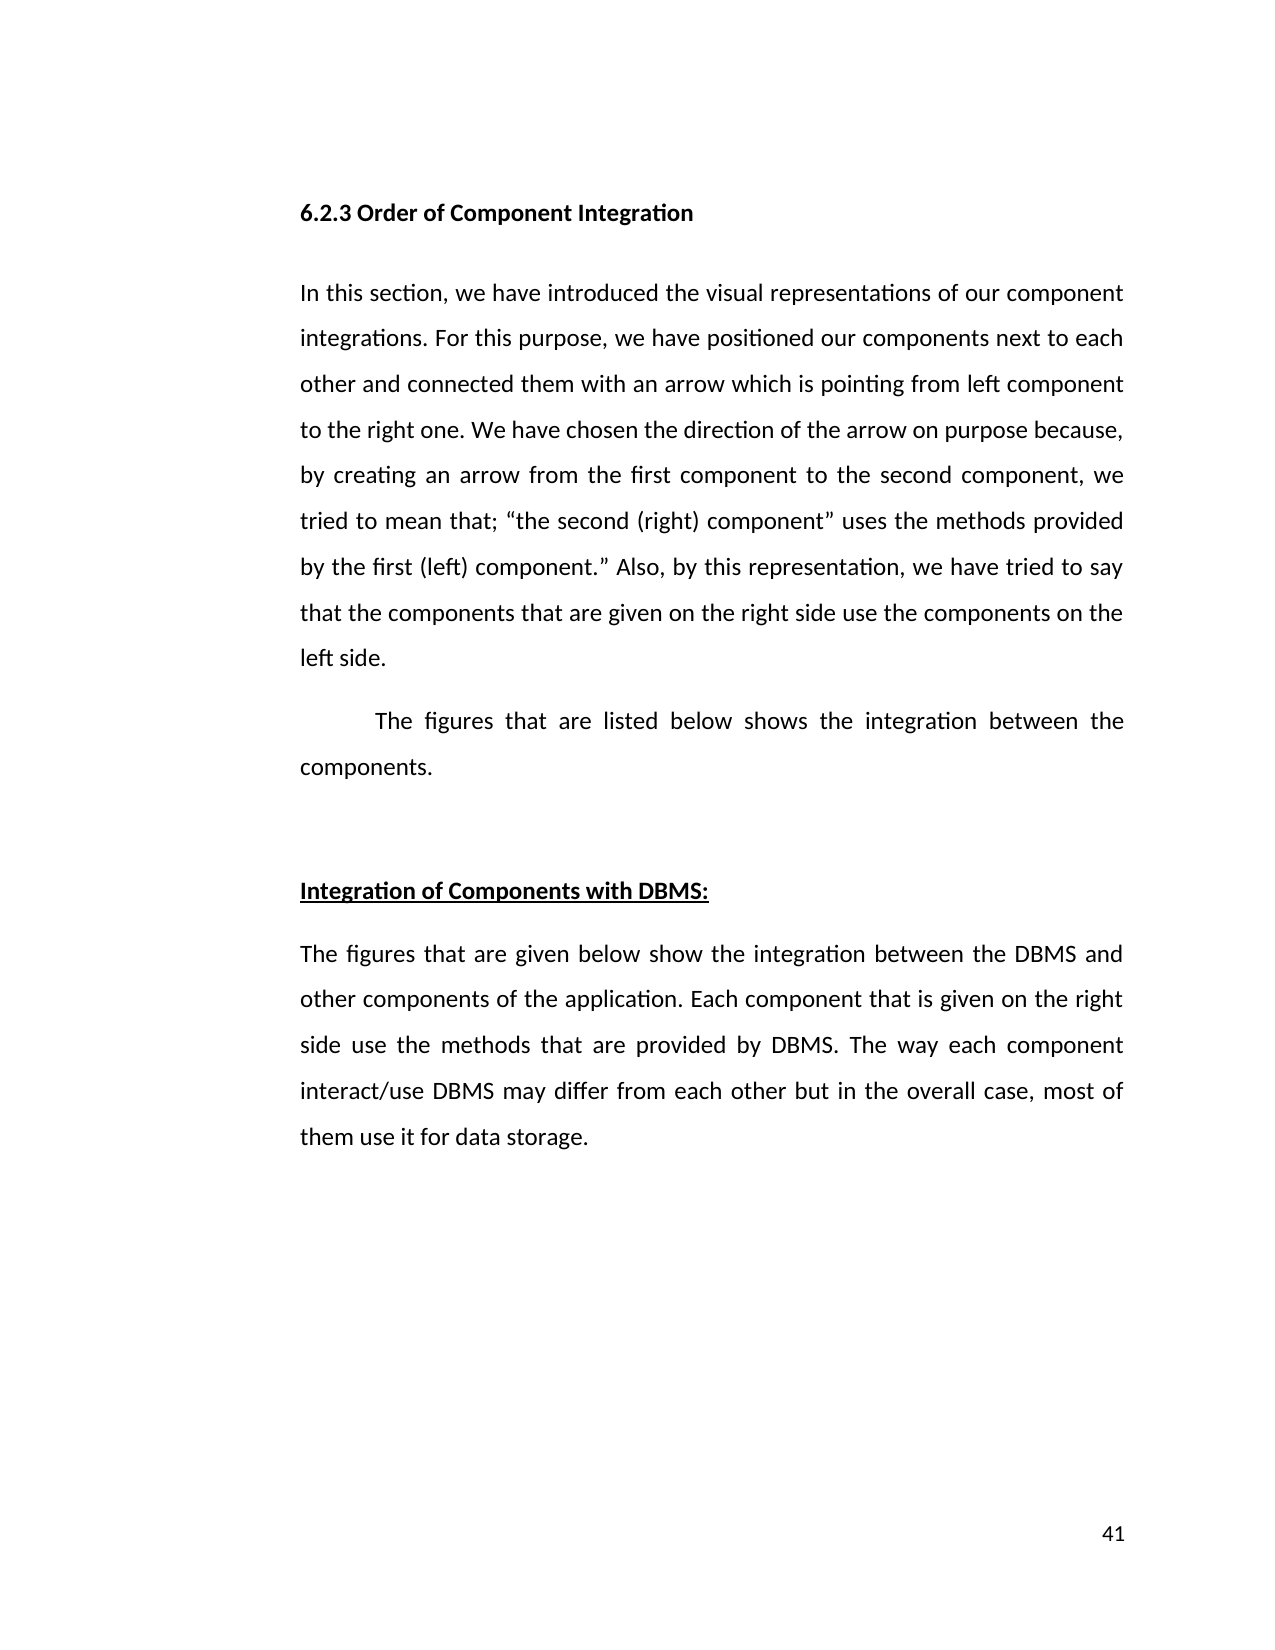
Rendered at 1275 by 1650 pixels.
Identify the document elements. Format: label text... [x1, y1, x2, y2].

text The figures that are given below show the integration between the DBMS and other components of the application. Each component that is given on the right side use the methods that are provided by DBMS. The way each component interact/use DBMS may differ from each other but in the overall case, most of them use it for data storage. [300, 938, 1125, 1151]
subtitle 6.2.3 Order of Component Integration [300, 197, 1125, 227]
text Integration of Components with DBMS: [300, 875, 1125, 906]
text The figures that are listed below shows the integration between the components. [300, 705, 1125, 781]
text In this section, we have introduced the visual representations of our component integrations. For this purpose, we have positioned our components next to each other and connected them with an arrow which is pointing from left component to the right one. We have chosen the direction of the arrow on purpose because, by creating an arrow from the first component to the second component, we tried to mean that; “the second (right) component” uses the methods provided by the first (left) component.” Also, by this representation, we have tried to say that the components that are given on the right side use the components on the left side. [300, 277, 1125, 673]
